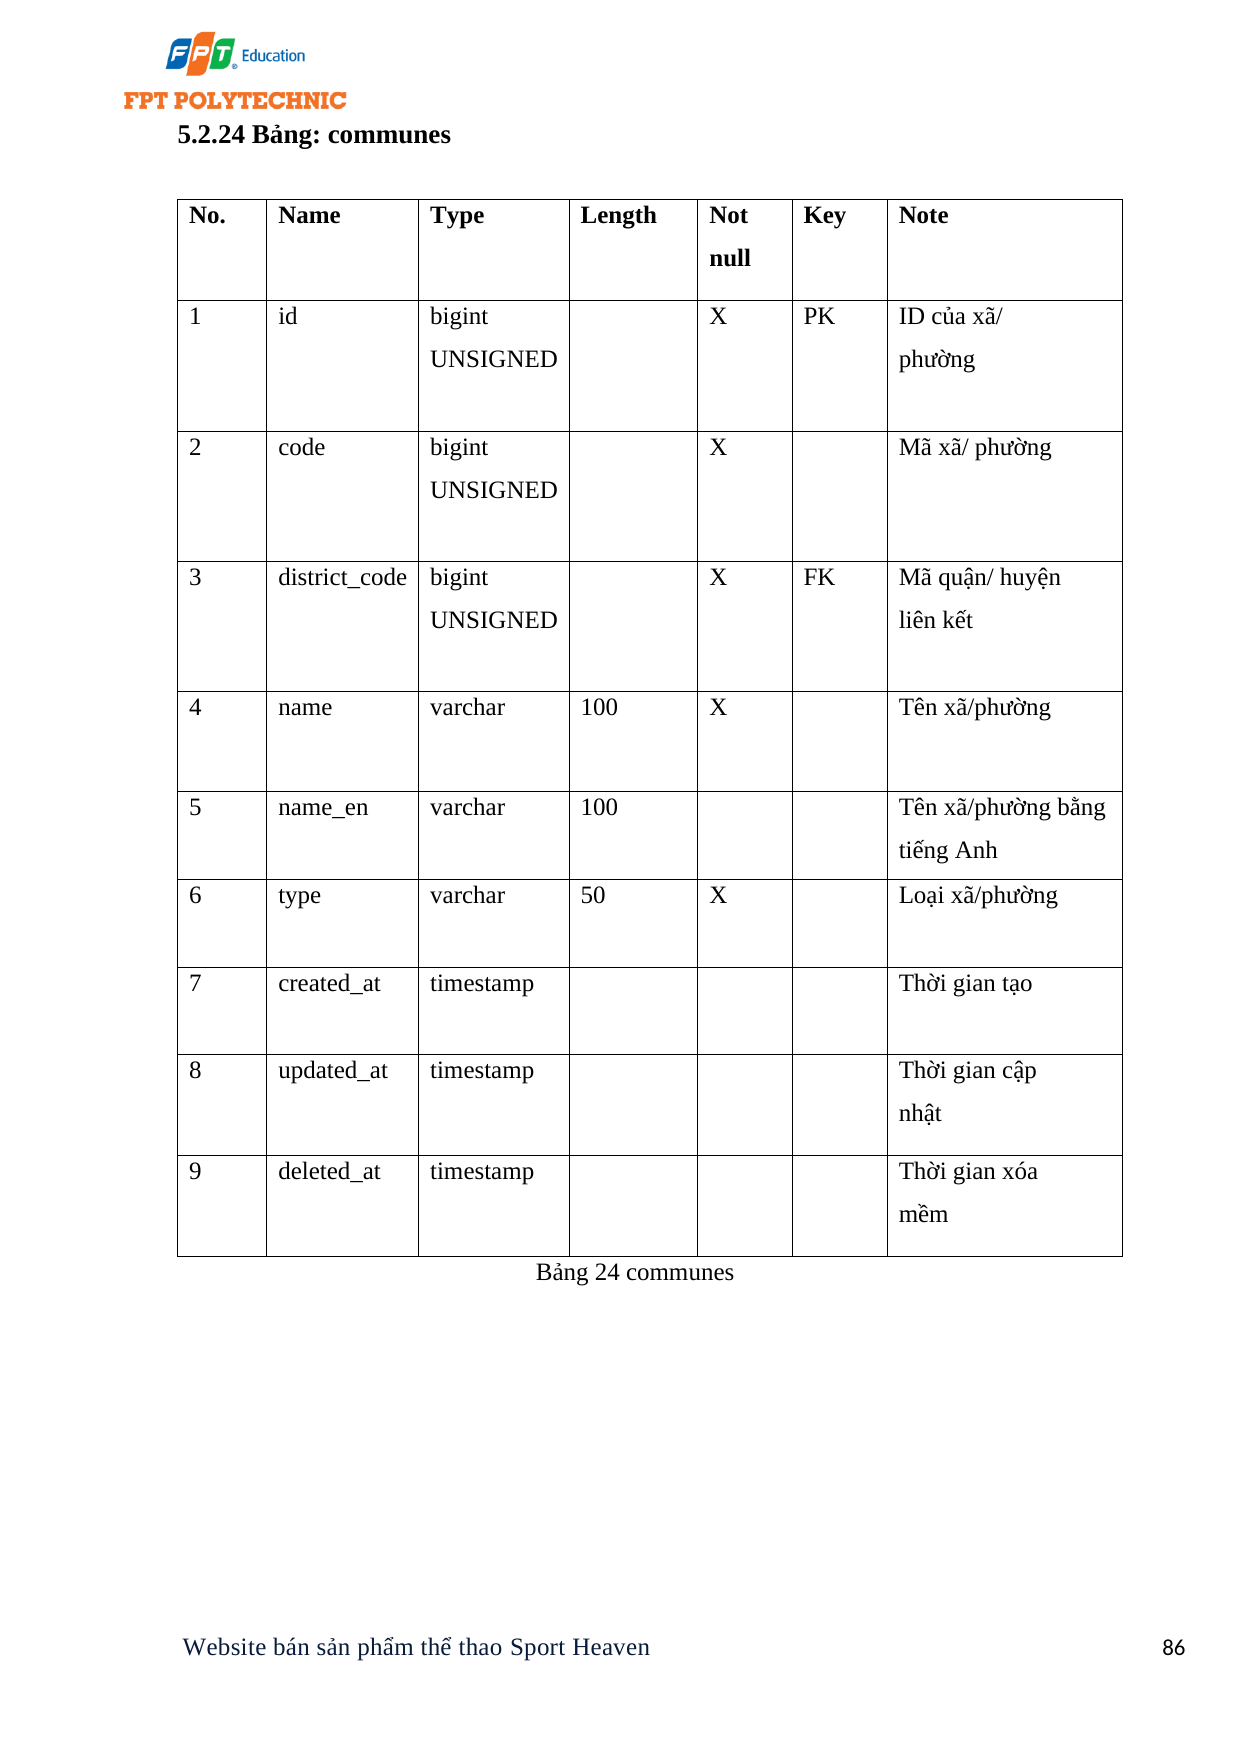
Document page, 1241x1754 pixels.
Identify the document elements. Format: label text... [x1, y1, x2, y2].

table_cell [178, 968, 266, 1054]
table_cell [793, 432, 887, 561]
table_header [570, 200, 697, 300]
text Bảng 24 communes [177, 1257, 1092, 1285]
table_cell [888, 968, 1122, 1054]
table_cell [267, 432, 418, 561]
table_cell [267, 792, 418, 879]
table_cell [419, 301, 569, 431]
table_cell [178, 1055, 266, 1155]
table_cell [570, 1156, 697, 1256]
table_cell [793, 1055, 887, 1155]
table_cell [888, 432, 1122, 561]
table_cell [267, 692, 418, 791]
picture [116, 24, 354, 116]
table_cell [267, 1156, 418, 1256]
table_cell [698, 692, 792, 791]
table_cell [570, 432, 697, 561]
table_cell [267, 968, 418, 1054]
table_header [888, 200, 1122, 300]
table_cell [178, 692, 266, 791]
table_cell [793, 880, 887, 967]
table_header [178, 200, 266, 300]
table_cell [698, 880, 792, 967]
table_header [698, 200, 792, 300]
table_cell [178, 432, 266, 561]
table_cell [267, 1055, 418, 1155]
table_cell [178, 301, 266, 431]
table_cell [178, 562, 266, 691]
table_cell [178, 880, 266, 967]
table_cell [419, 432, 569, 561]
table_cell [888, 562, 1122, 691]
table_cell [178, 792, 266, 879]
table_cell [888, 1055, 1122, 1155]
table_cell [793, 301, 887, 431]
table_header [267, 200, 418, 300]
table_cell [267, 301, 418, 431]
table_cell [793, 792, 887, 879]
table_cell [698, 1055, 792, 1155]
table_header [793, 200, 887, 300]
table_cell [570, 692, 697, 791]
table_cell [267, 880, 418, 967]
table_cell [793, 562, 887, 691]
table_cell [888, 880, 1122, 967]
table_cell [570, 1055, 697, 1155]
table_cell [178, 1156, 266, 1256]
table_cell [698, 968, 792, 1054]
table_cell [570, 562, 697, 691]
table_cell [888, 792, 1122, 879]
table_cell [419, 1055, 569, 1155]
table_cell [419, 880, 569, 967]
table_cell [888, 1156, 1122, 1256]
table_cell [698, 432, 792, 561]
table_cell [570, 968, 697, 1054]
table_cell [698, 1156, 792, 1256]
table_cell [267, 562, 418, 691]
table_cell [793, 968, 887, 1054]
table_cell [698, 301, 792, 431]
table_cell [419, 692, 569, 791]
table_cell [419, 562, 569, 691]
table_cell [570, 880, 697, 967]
subtitle Bảng: communes [177, 118, 1092, 149]
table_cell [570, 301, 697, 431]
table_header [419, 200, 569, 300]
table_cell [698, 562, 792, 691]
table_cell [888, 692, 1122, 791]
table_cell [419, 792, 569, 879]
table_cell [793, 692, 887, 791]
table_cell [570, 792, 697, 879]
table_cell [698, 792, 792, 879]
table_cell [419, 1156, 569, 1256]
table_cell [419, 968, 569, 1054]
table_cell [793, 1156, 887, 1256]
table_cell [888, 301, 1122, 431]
